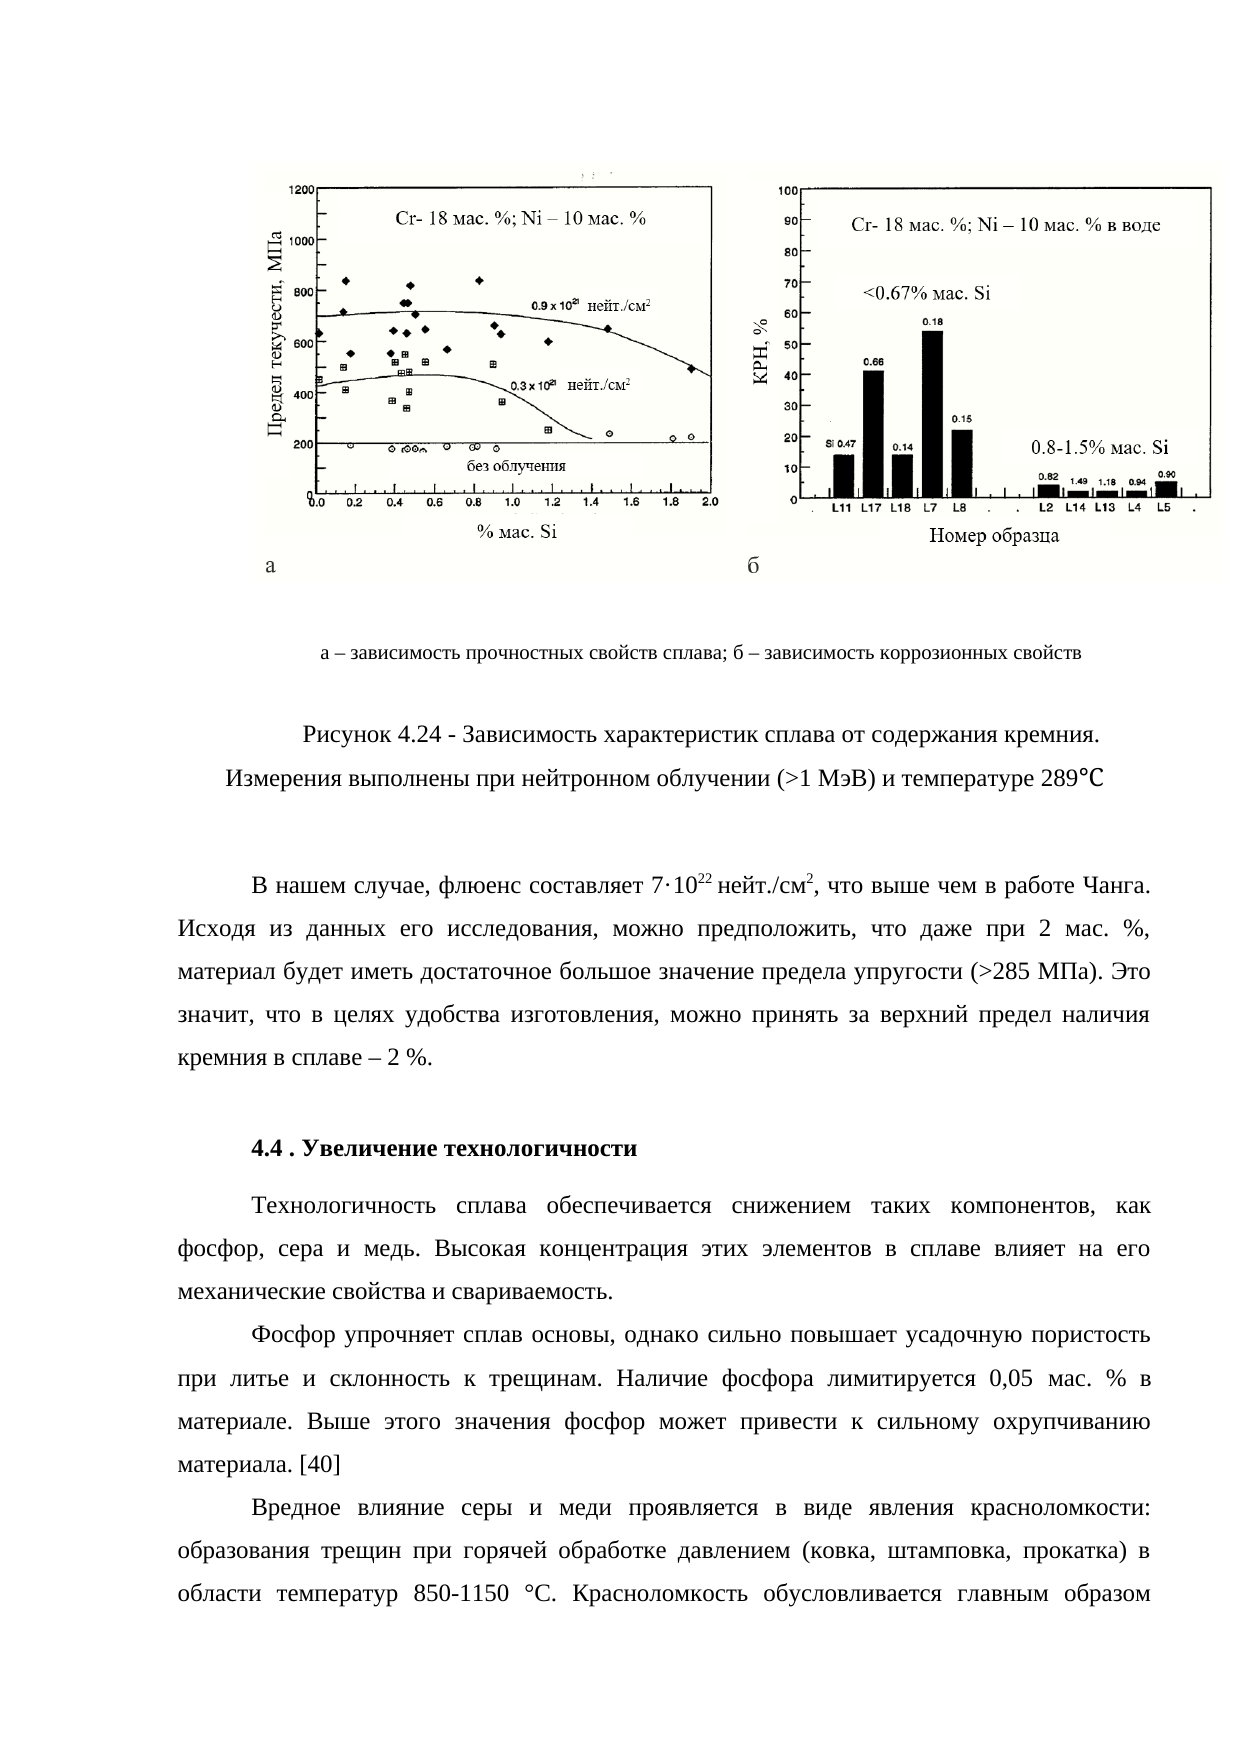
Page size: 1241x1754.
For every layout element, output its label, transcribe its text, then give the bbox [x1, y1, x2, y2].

text а – зависимость прочностных свойств сплава; б – зависимость коррозионных свойств [177, 640, 1152, 664]
picture [251, 161, 1226, 583]
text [177, 1492, 1152, 1607]
subtitle . Увеличение технологичности [177, 1133, 1152, 1161]
text Технологичность сплава обеспечивается снижением таких компонентов, как фосфор, сера и медь. Высокая концентрация этих элементов в сплаве влияет на его механические свойства и свариваемость. [177, 1190, 1152, 1305]
text В нашем случае, флюенс составляет 7·1022 нейт./см2, что выше чем в работе Чанга. Исходя из данных его исследования, можно предположить, что даже при 2 мас. %, материал будет иметь достаточное большое значение предела упругости (>285 МПа). Это значит, что в целях удобства изготовления, можно принять за верхний предел наличия кремния в сплаве – 2 %. [177, 870, 1152, 1071]
text Фосфор упрочняет сплав основы, однако сильно повышает усадочную пористость при литье и склонность к трещинам. Наличие фосфора лимитируется 0,05 мас. % в материале. Выше этого значения фосфор может привести к сильному охрупчиванию материала. [40] [177, 1319, 1152, 1478]
